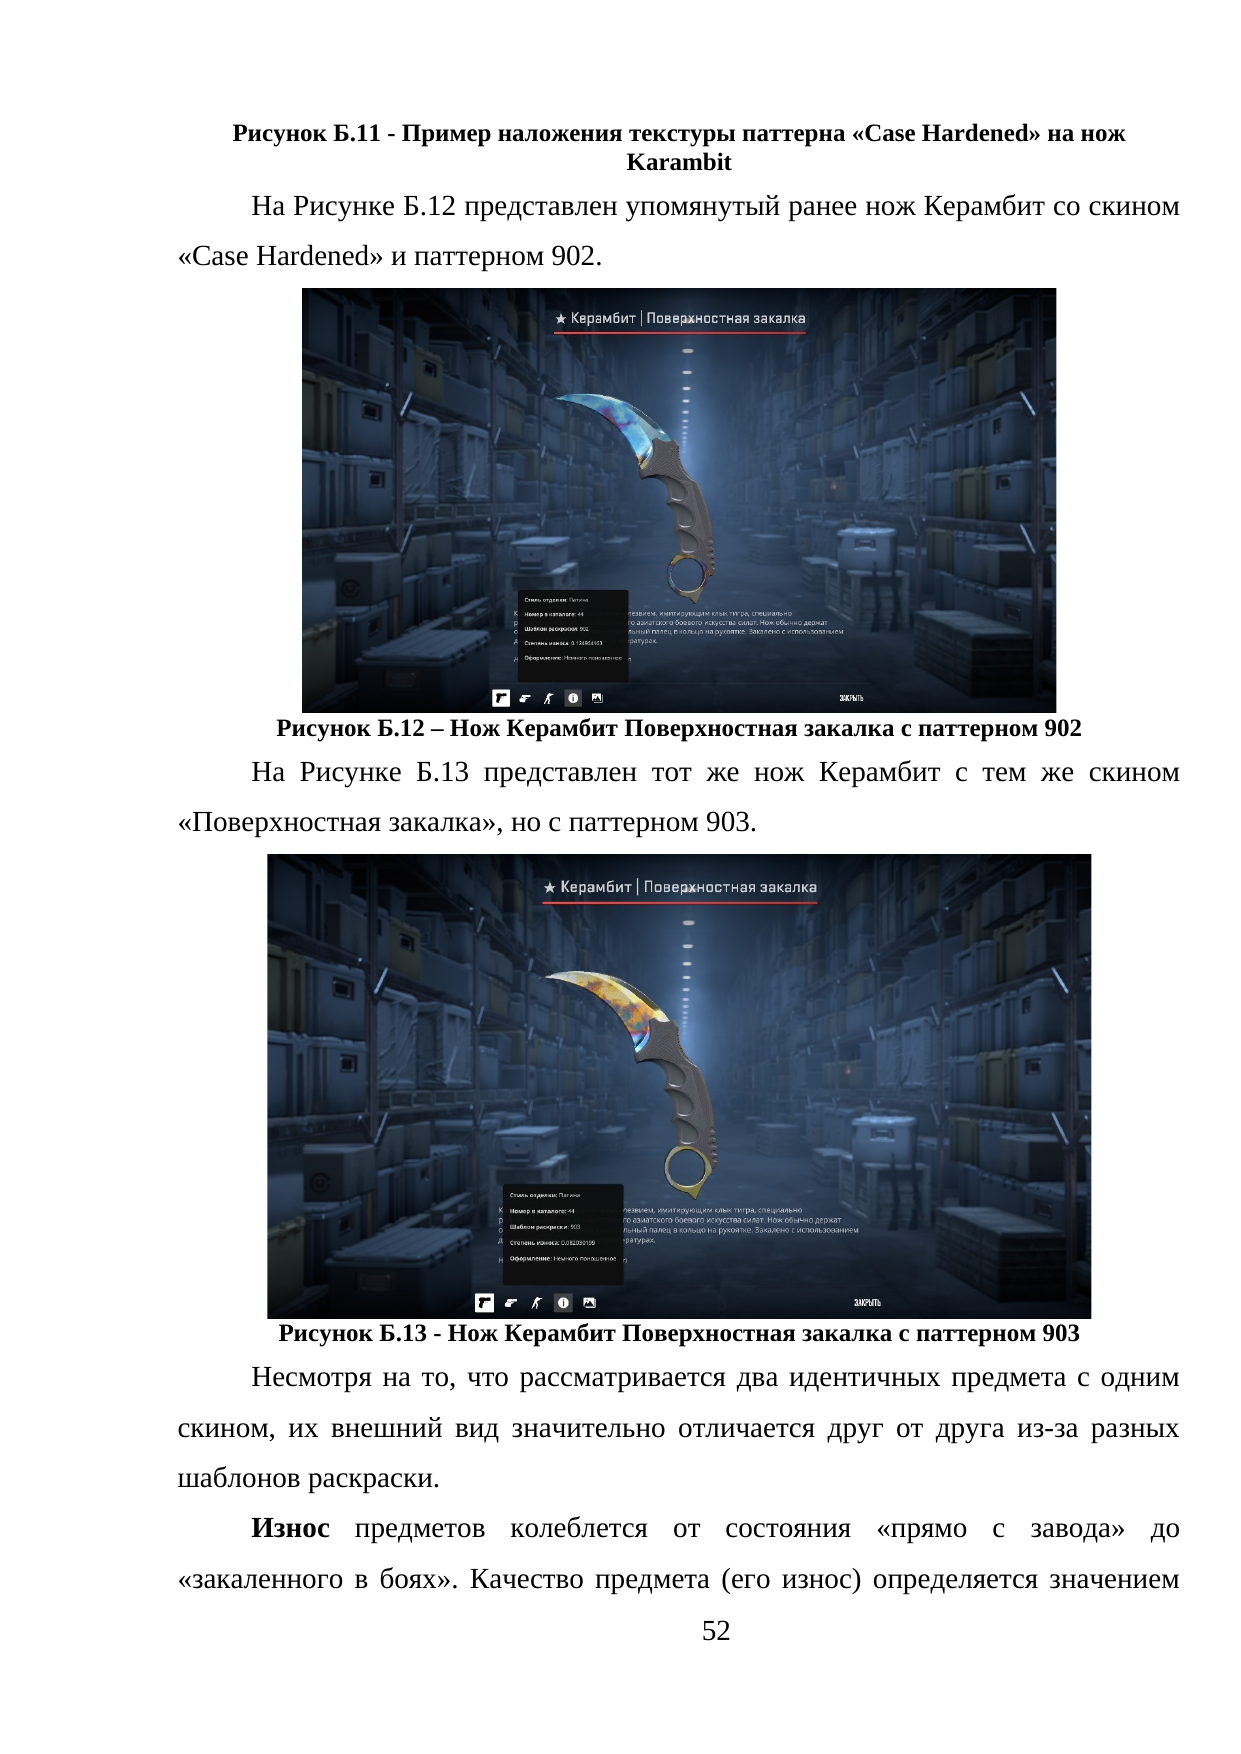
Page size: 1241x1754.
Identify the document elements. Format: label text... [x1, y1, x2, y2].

picture [302, 288, 1057, 713]
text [177, 1511, 1181, 1594]
text На Рисунке Б.12 представлен упомянутый ранее нож Керамбит со скином «Case Hardened» и паттерном 902. [177, 188, 1181, 272]
picture [267, 854, 1092, 1319]
text Рисунок Б.12 – Нож Керамбит Поверхностная закалка с паттерном 902 [177, 713, 1181, 742]
text Рисунок Б.13 - Нож Керамбит Поверхностная закалка с паттерном 903 [177, 1318, 1181, 1347]
text На Рисунке Б.13 представлен тот же нож Керамбит с тем же скином «Поверхностная закалка», но с паттерном 903. [177, 754, 1181, 838]
text Рисунок Б.11 - Пример наложения текстуры паттерна «Case Hardened» на нож Karambit [177, 118, 1181, 176]
text Несмотря на то, что рассматривается два идентичных предмета с одним скином, их внешний вид значительно отличается друг от друга из-за разных шаблонов раскраски. [177, 1359, 1181, 1494]
